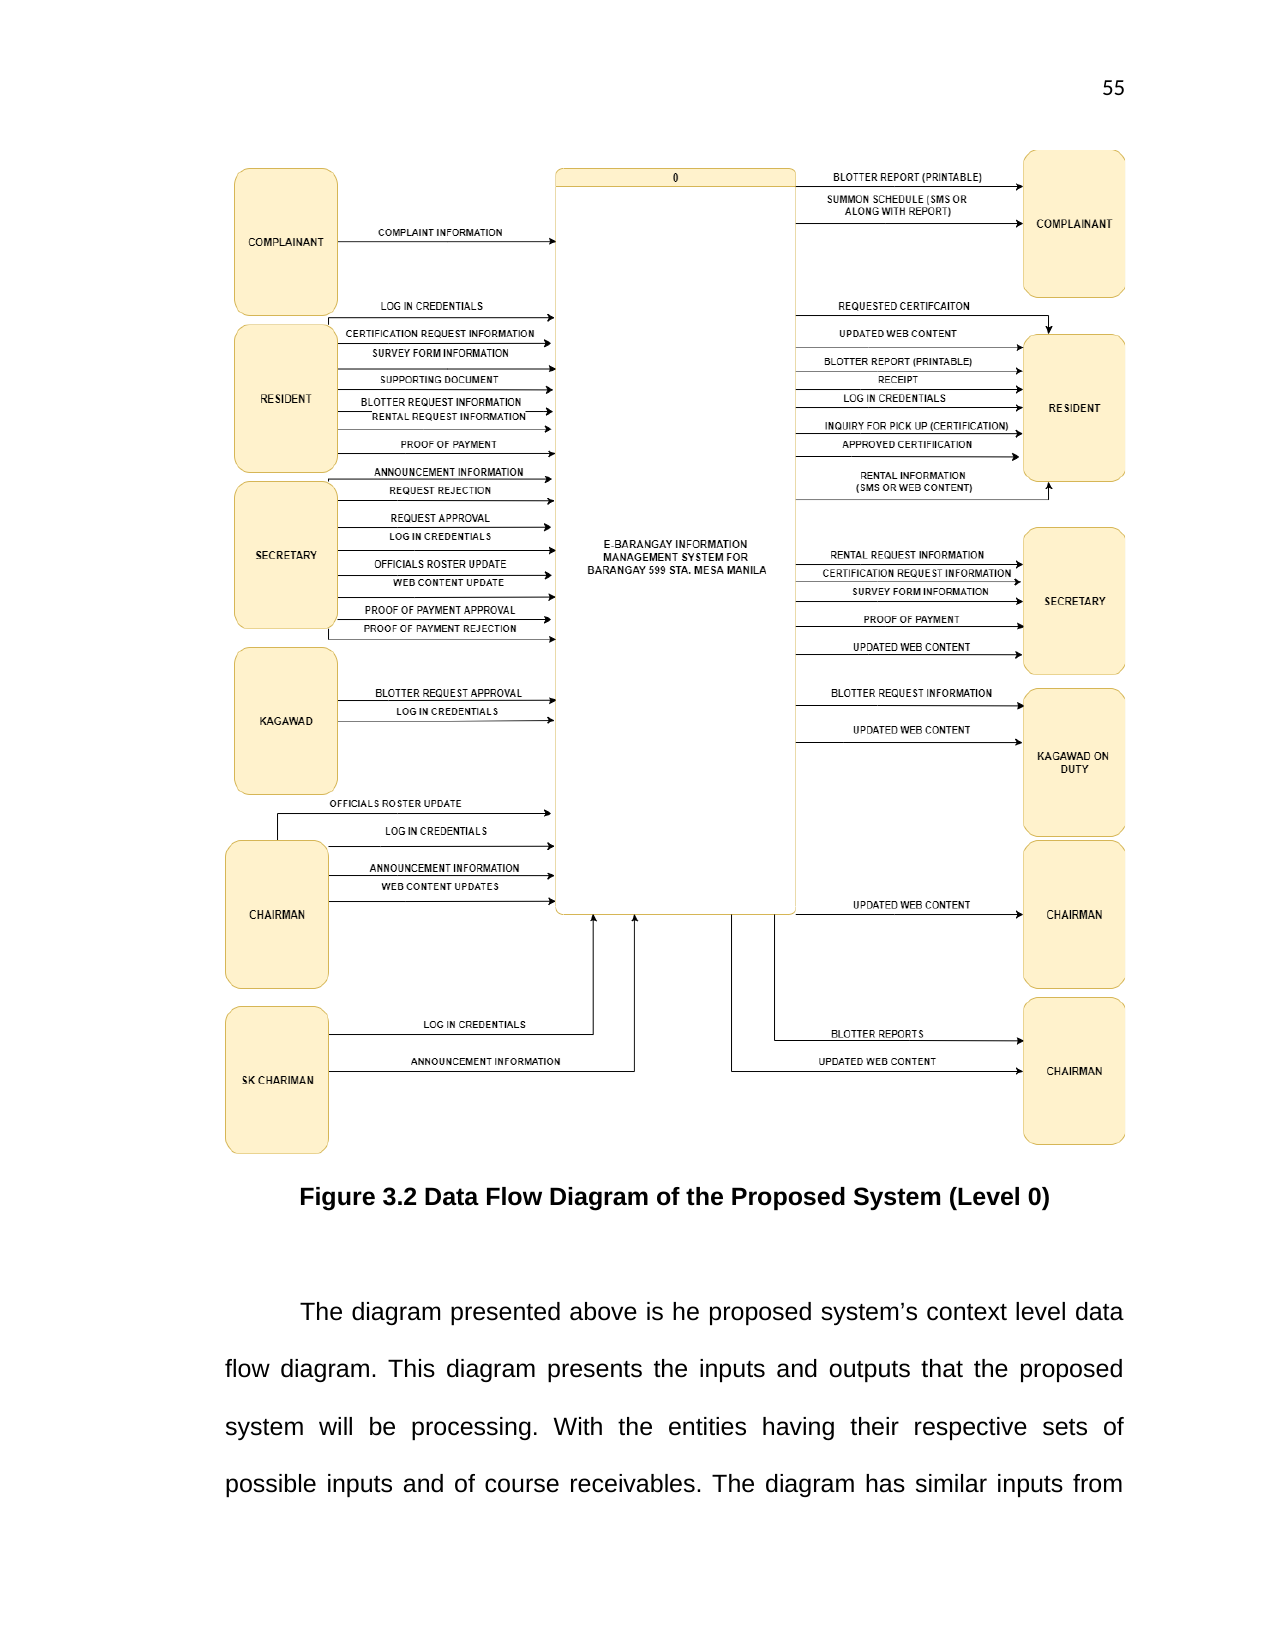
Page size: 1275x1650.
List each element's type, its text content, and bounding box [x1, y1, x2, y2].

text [225, 1297, 1125, 1498]
list Figure 3.2 Data Flow Diagram of the Proposed System (Level 0) [225, 1182, 1125, 1211]
picture [225, 150, 1125, 1154]
